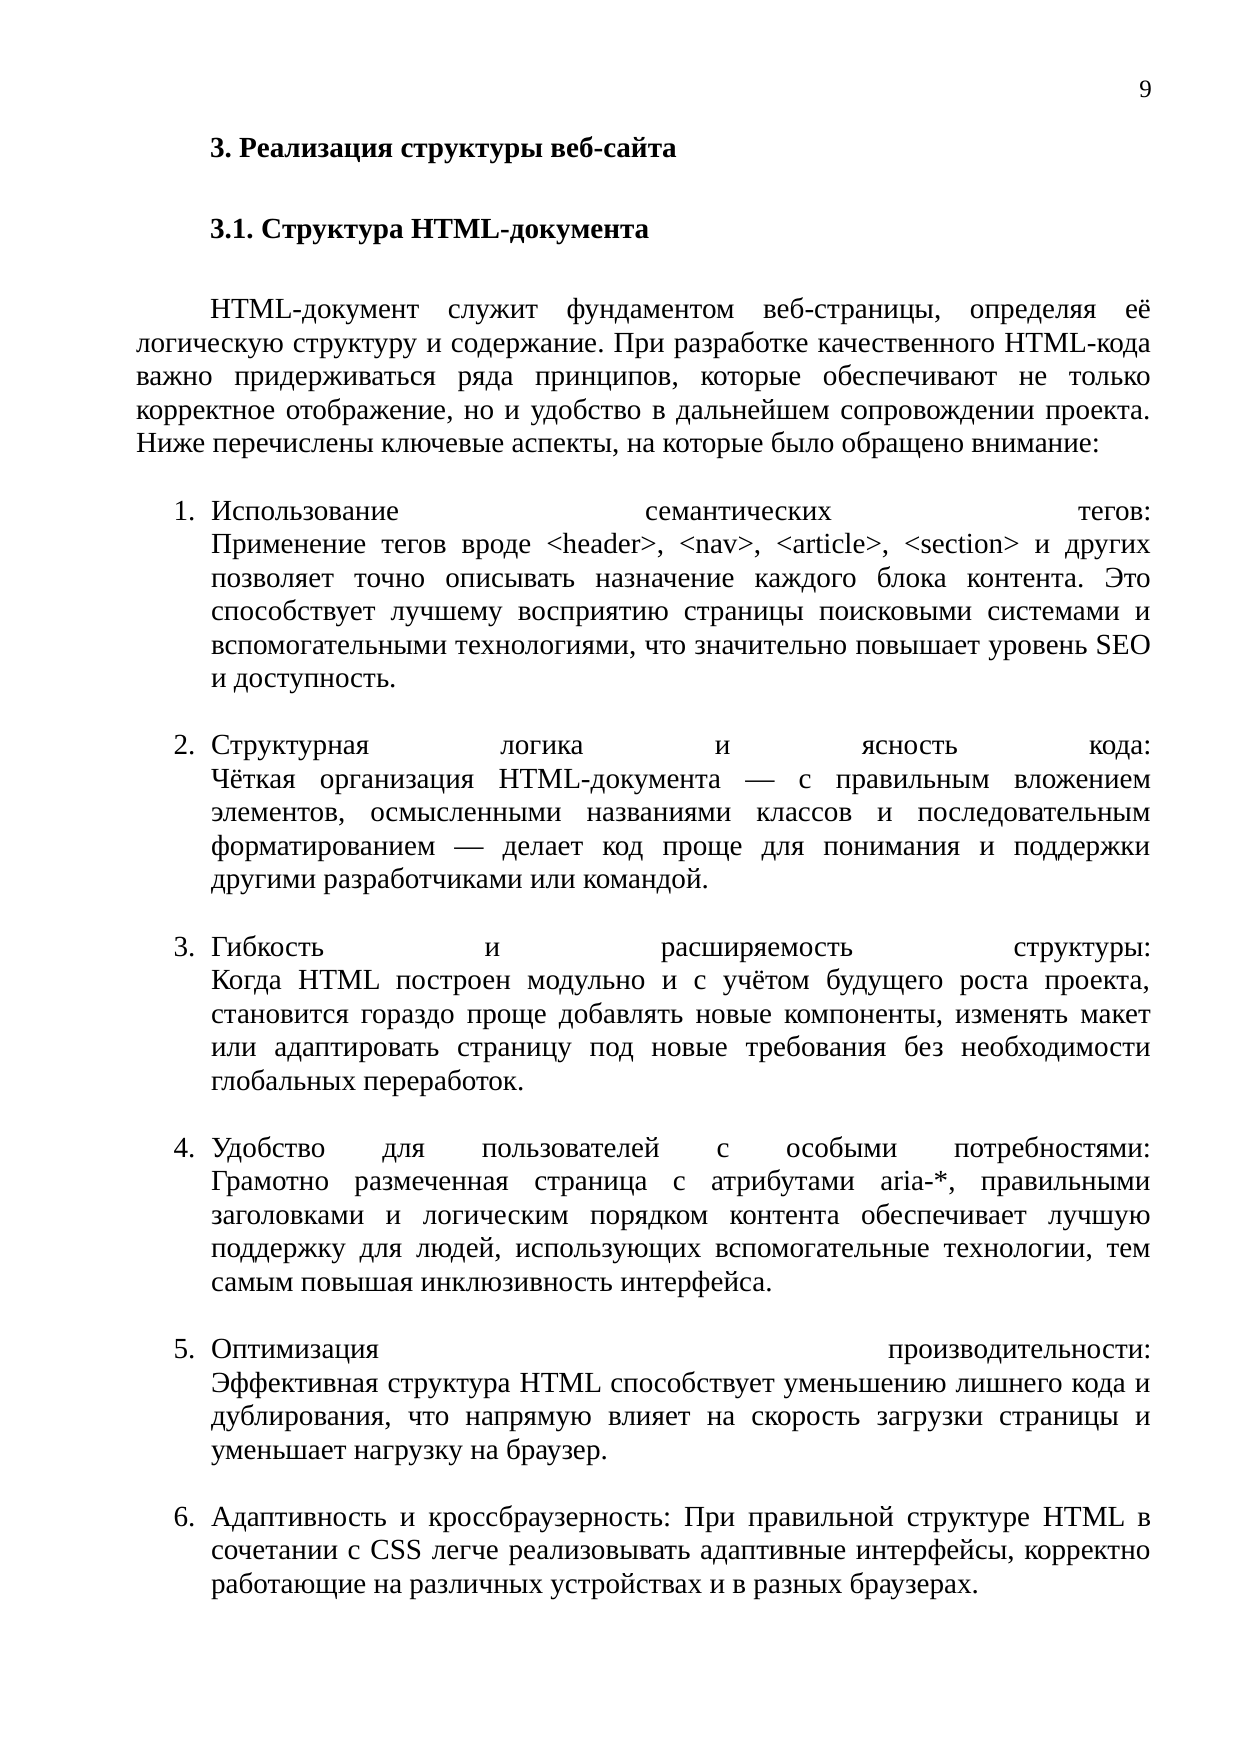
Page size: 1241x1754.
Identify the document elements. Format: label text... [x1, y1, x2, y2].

list Использование семантических тегов: Применение тегов вроде <header>, <nav>, <article>, <section> и других позволяет точно описывать назначение каждого блока контента. Это способствует лучшему восприятию страницы поисковыми системами и вспомогательными технологиями, что значительно повышает уровень SEO и доступность. [173, 493, 1152, 694]
subtitle 3. Реализация структуры веб-сайта [136, 131, 1152, 164]
text HTML-документ служит фундаментом веб-страницы, определяя её логическую структуру и содержание. При разработке качественного HTML-кода важно придерживаться ряда принципов, которые обеспечивают не только корректное отображение, но и удобство в дальнейшем сопровождении проекта. Ниже перечислены ключевые аспекты, на которые было обращено внимание: [136, 291, 1152, 459]
list Адаптивность и кроссбраузерность: При правильной структуре HTML в сочетании с CSS легче реализовывать адаптивные интерфейсы, корректно работающие на различных устройствах и в разных браузерах. [173, 1499, 1152, 1599]
list Удобство для пользователей с особыми потребностями: Грамотно размеченная страница с атрибутами aria-*, правильными заголовками и логическим порядком контента обеспечивает лучшую поддержку для людей, использующих вспомогательные технологии, тем самым повышая инклюзивность интерфейса. [173, 1130, 1152, 1298]
list Структурная логика и ясность кода: Чёткая организация HTML-документа — с правильным вложением элементов, осмысленными названиями классов и последовательным форматированием — делает код проще для понимания и поддержки другими разработчиками или командой. [173, 727, 1152, 895]
subtitle 3.1. Структура HTML-документа [136, 211, 1152, 244]
list Гибкость и расширяемость структуры: Когда HTML построен модульно и с учётом будущего роста проекта, становится гораздо проще добавлять новые компоненты, изменять макет или адаптировать страницу под новые требования без необходимости глобальных переработок. [173, 929, 1152, 1096]
list Оптимизация производительности: Эффективная структура HTML способствует уменьшению лишнего кода и дублирования, что напрямую влияет на скорость загрузки страницы и уменьшает нагрузку на браузер. [173, 1331, 1152, 1465]
